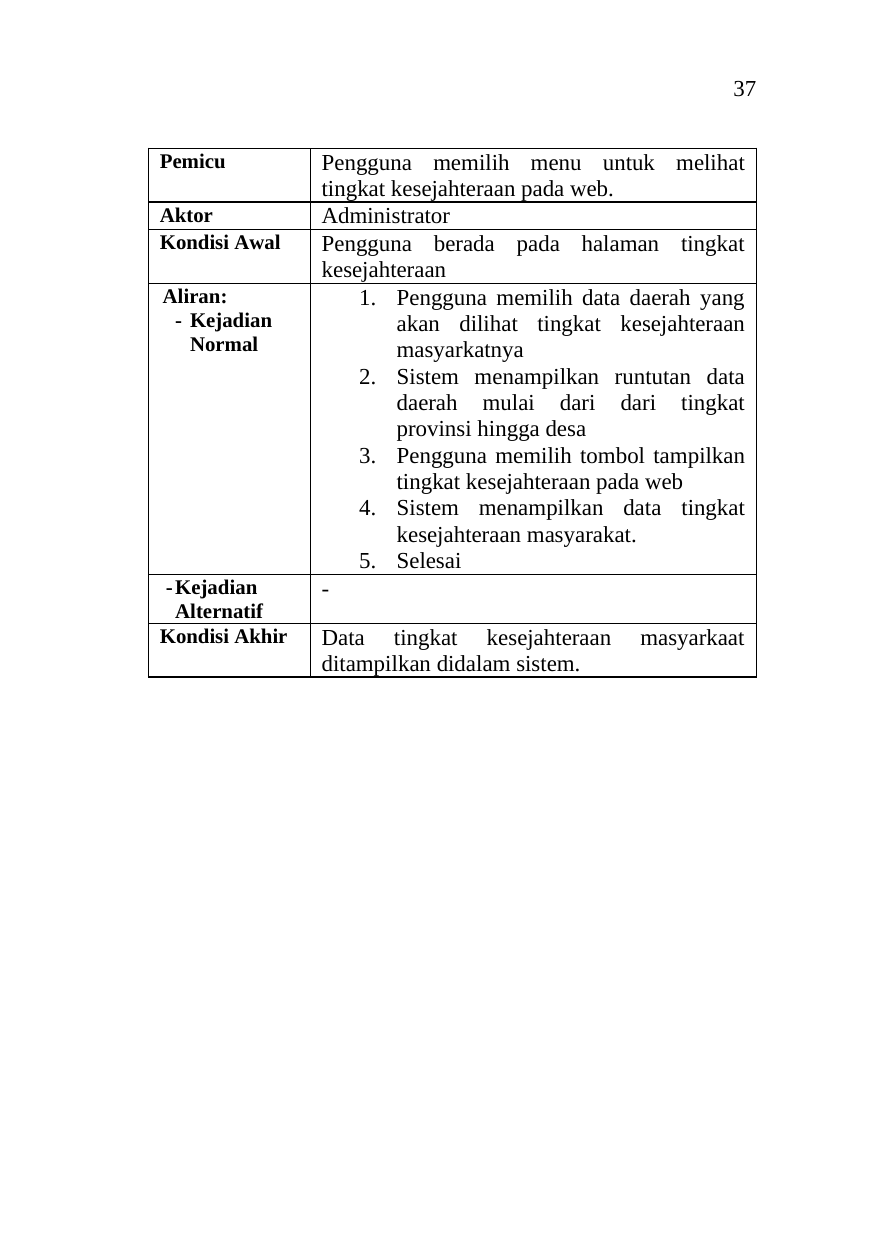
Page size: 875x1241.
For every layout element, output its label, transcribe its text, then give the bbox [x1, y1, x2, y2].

table_cell Pengguna memilih data daerah yang akan dilihat tingkat kesejahteraan masyarkatnya Sistem menampilkan runtutan data daerah mulai dari dari tingkat provinsi hingga desa Pengguna memilih tombol tampilkan tingkat kesejahteraan pada web Sistem menampilkan data tingkat kesejahteraan masyarakat. Selesai [311, 284, 756, 573]
table_cell Kondisi Awal [149, 230, 310, 283]
table_cell Administrator [311, 203, 756, 229]
table_cell Aktor [149, 203, 310, 229]
table_cell Pengguna berada pada halaman tingkat kesejahteraan [311, 230, 756, 283]
table_cell - [311, 575, 756, 623]
table_cell Kejadian Alternatif [149, 575, 310, 623]
table_cell Pemicu [149, 149, 310, 201]
table_cell Data tingkat kesejahteraan masyarkaat ditampilkan didalam sistem. [311, 624, 756, 676]
table_cell Pengguna memilih menu untuk melihat tingkat kesejahteraan pada web. [311, 149, 756, 201]
table_cell Kondisi Akhir [149, 624, 310, 676]
table_cell Aliran: Kejadian Normal [149, 284, 310, 573]
